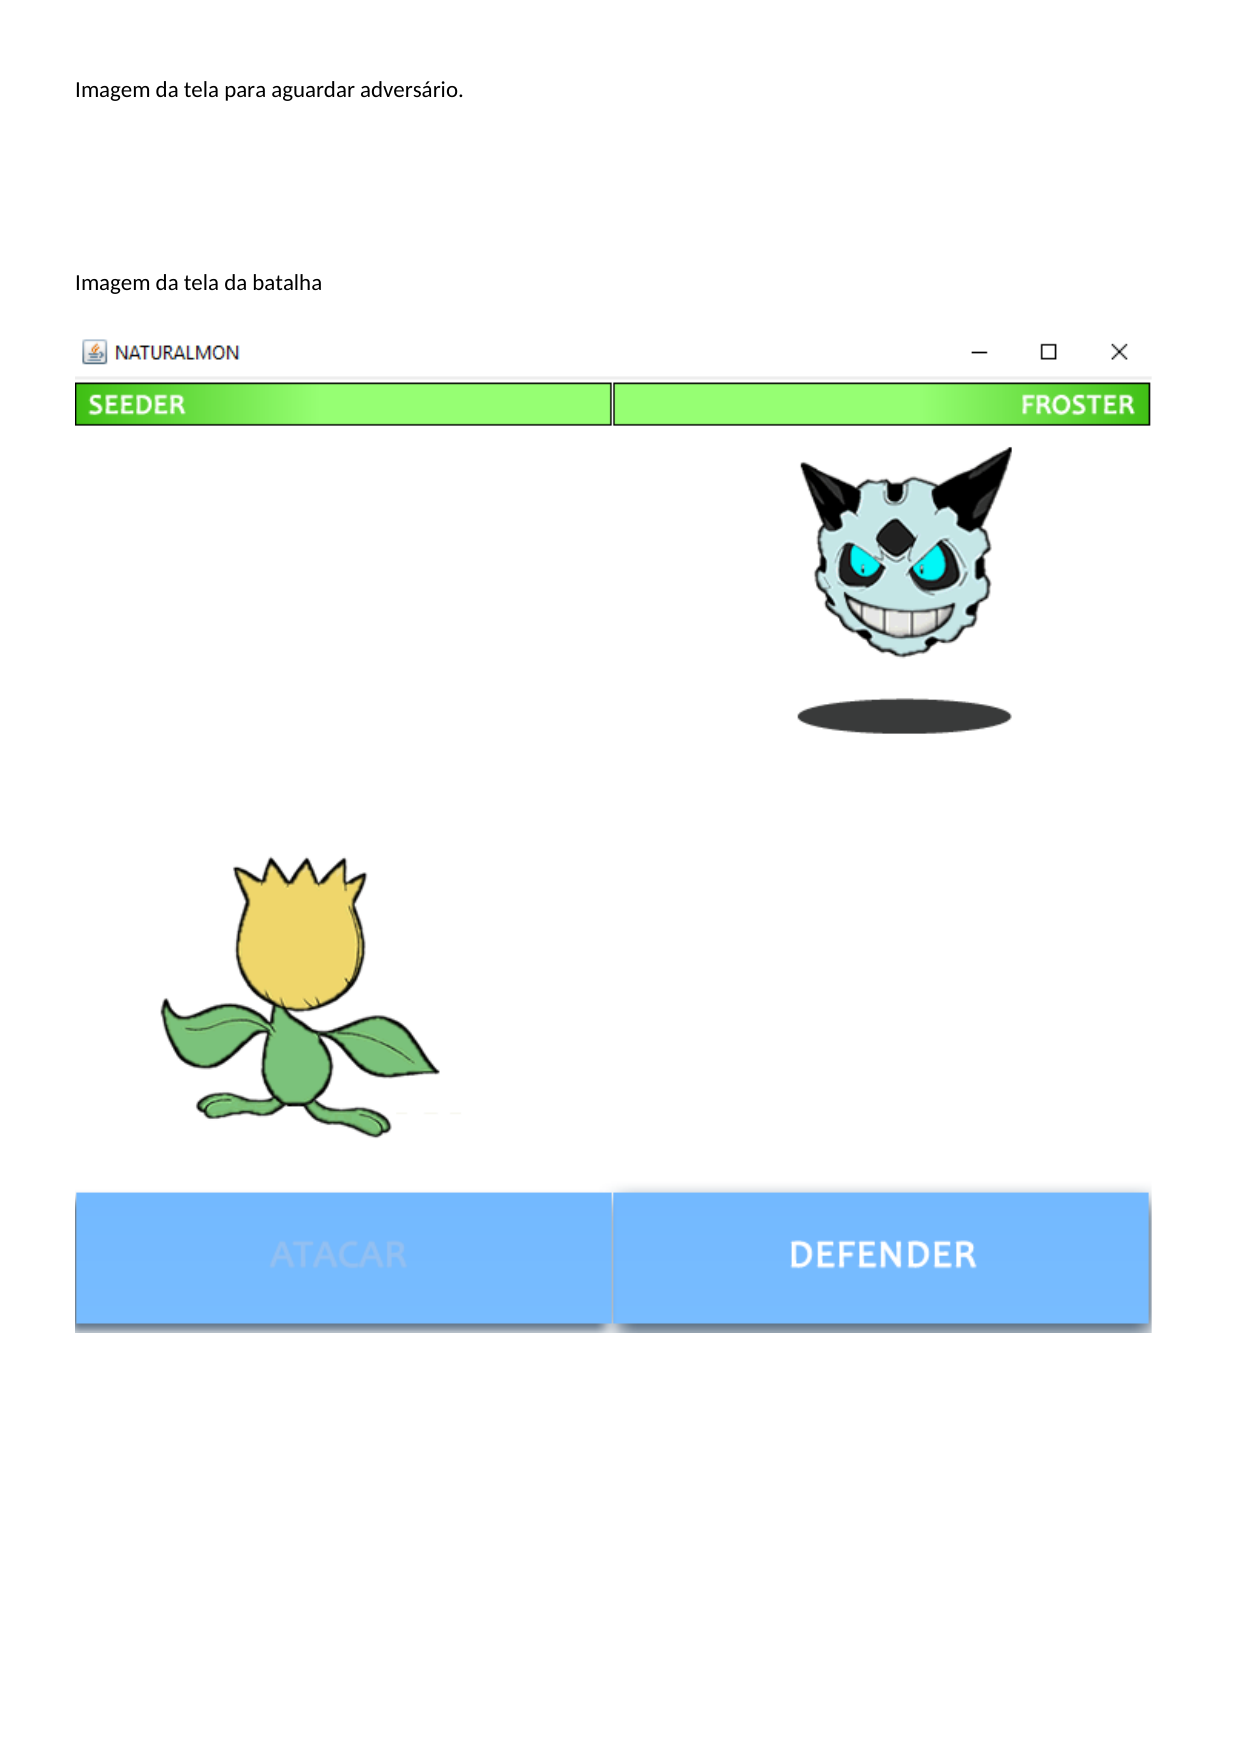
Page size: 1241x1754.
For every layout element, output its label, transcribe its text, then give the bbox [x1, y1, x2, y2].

text Imagem da tela da batalha [75, 268, 1152, 296]
text Imagem da tela para aguardar adversário. [75, 75, 1152, 103]
picture [75, 332, 1152, 1333]
